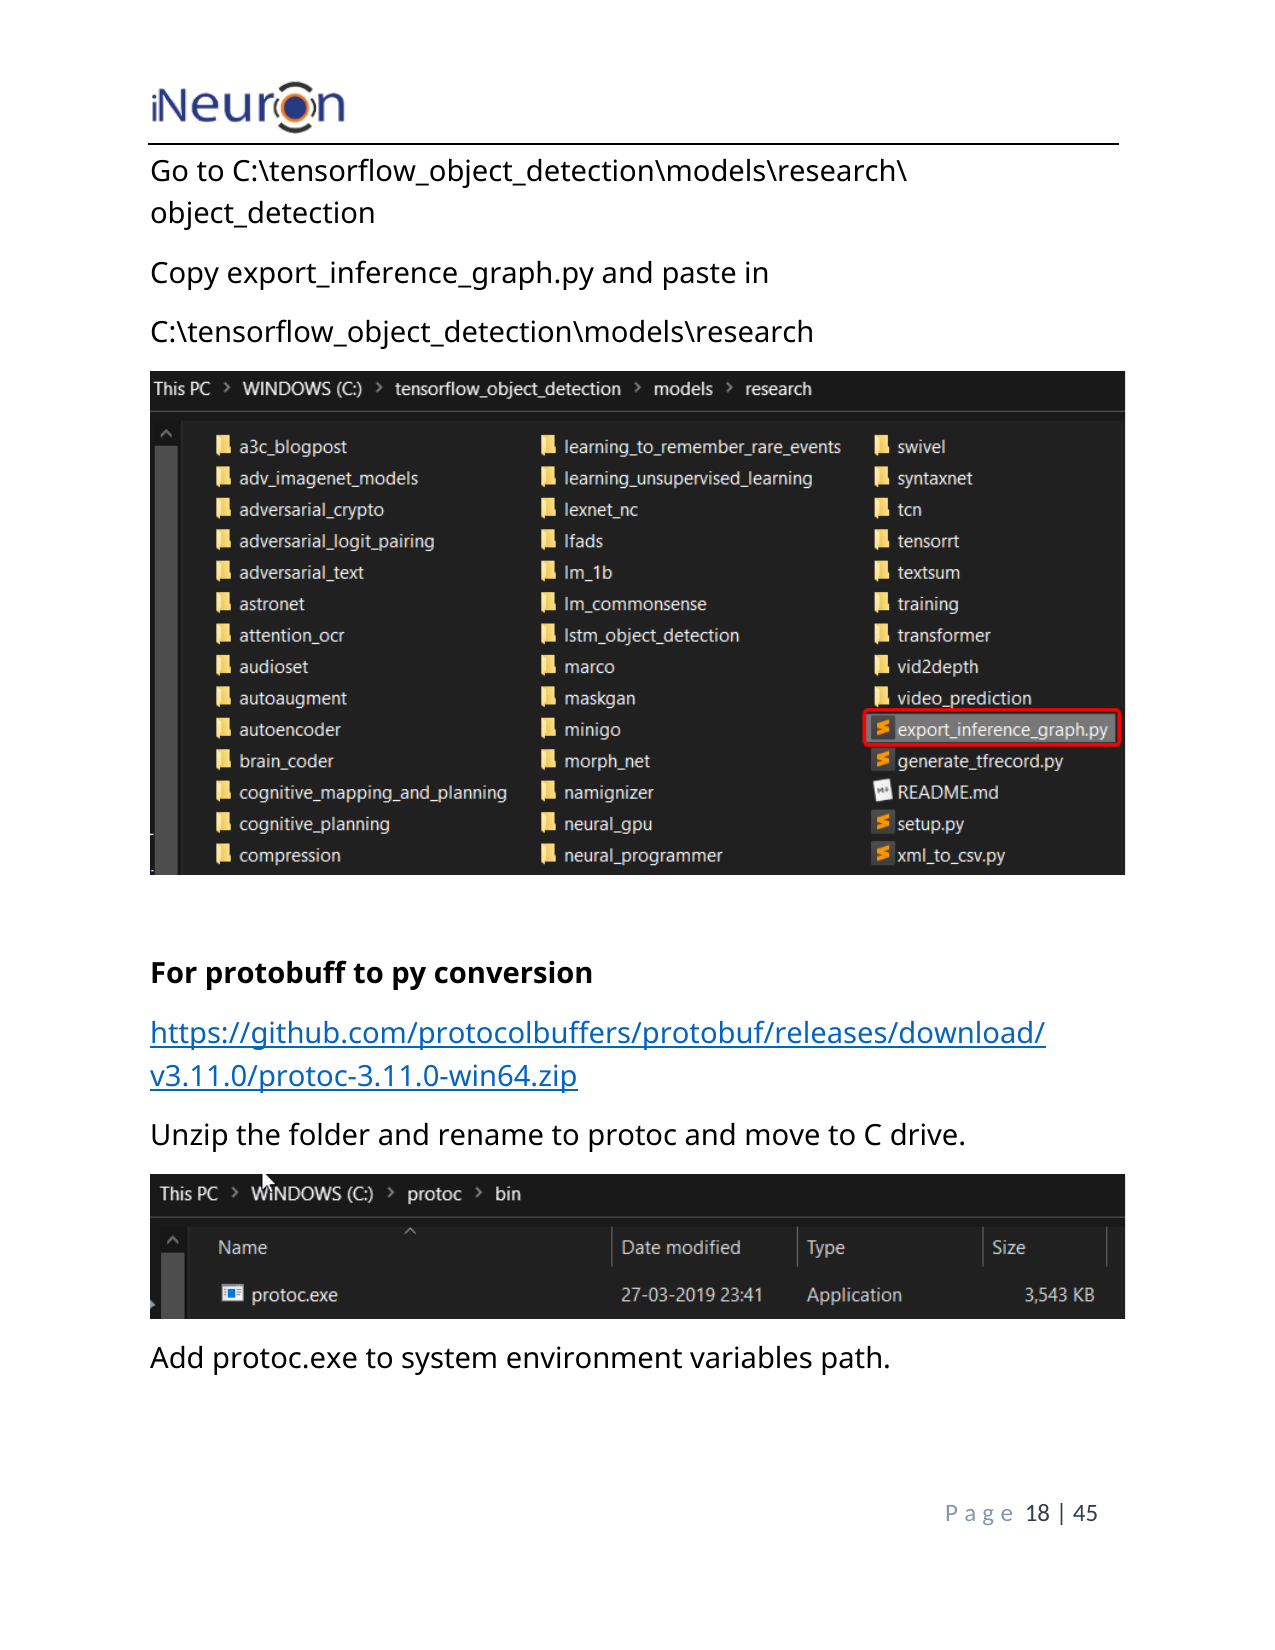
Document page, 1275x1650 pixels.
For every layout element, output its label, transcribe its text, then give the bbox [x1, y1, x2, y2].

picture [150, 75, 348, 135]
picture [150, 1174, 1125, 1319]
picture [150, 371, 1125, 875]
text For protobuff to py conversion [150, 953, 1125, 992]
text Copy export_inference_graph.py and paste in [150, 252, 1125, 292]
text Unzip the folder and rename to protoc and move to C drive. [150, 1114, 1125, 1154]
text Go to C:\tensorflow_object_detection\models\research\object_detection [150, 150, 1125, 232]
text C:\tensorflow_object_detection\models\research [150, 312, 1125, 351]
text Add protoc.exe to system environment variables path. [150, 1337, 1125, 1377]
text https://github.com/protocolbuffers/protobuf/releases/download/v3.11.0/protoc-3.11.0-win64.zip [150, 1012, 1125, 1095]
